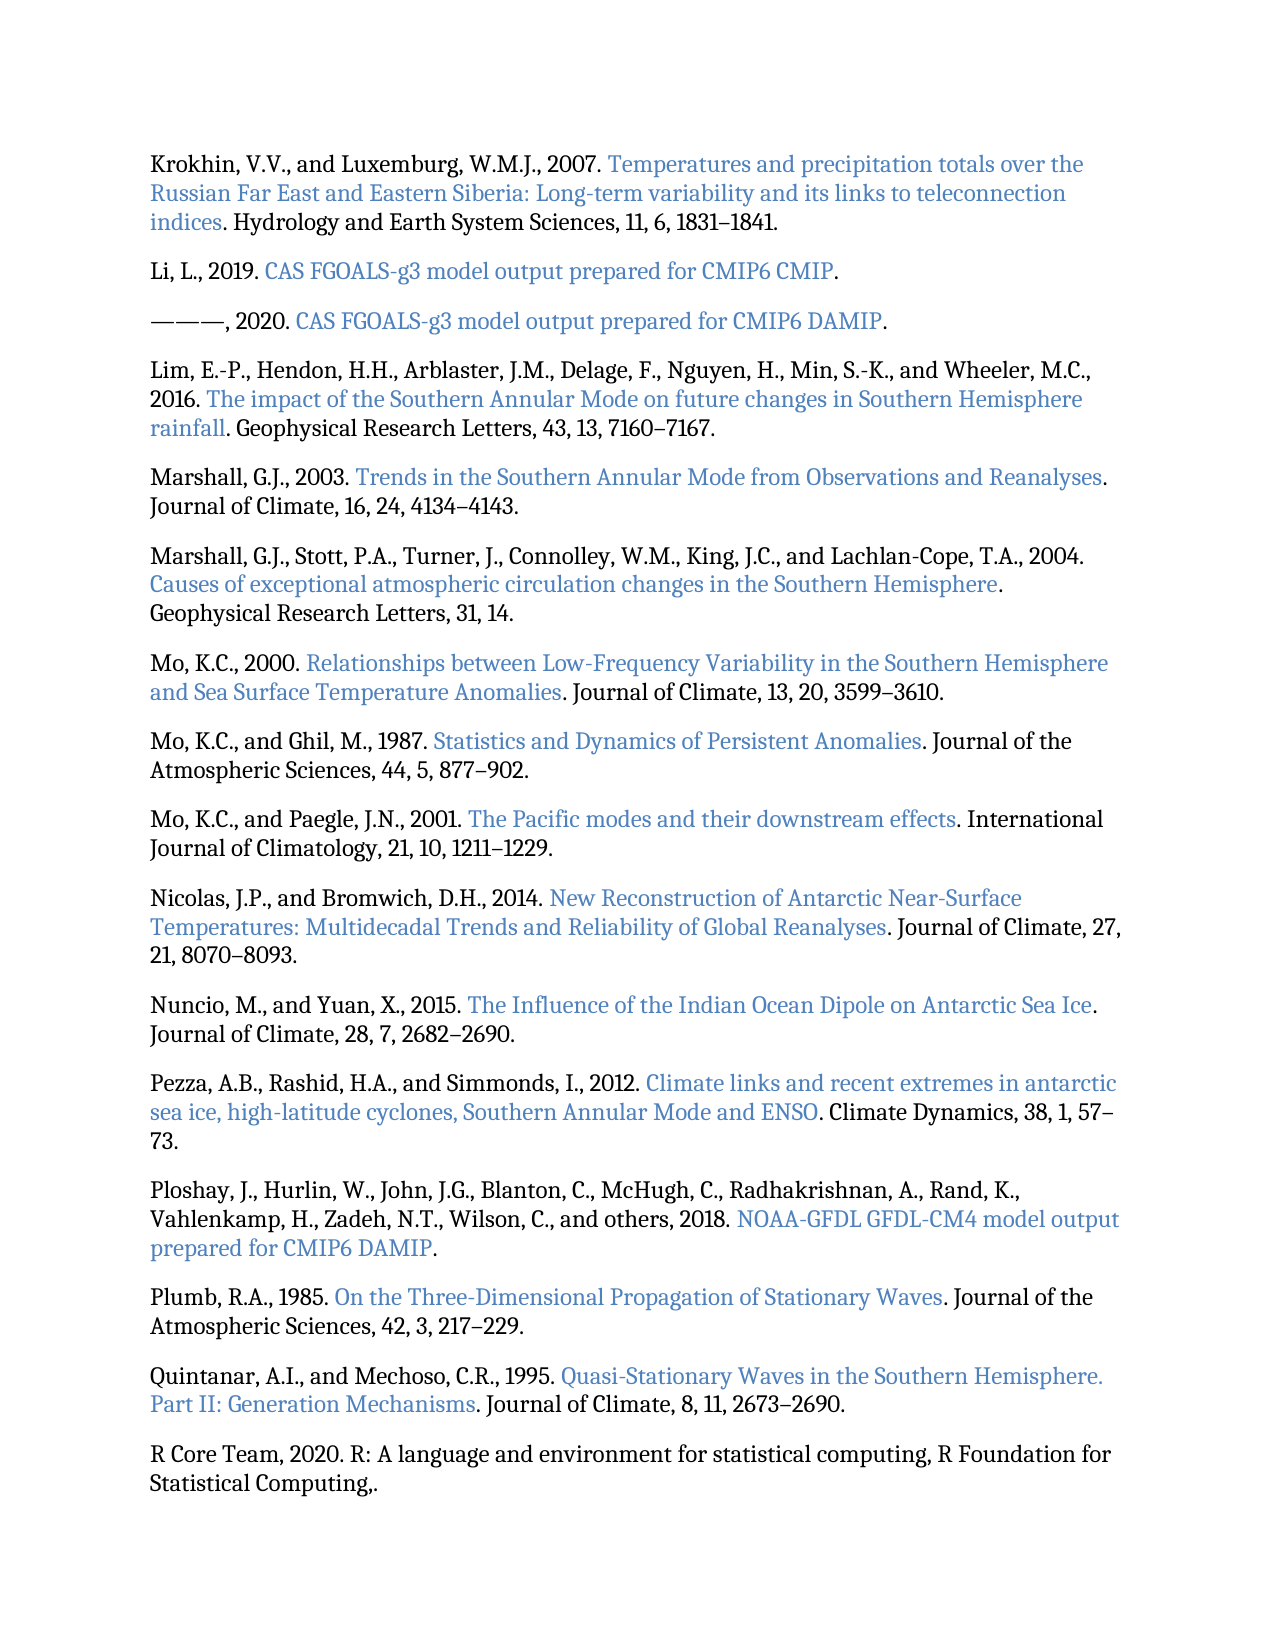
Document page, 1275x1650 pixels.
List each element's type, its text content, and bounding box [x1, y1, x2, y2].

text Pezza, A.B., Rashid, H.A., and Simmonds, I., 2012. Climate links and recent extremes in antarctic sea ice, high-latitude cyclones, Southern Annular Mode and ENSO. Climate Dynamics, 38, 1, 57–73. [150, 1069, 1125, 1155]
text Mo, K.C., and Ghil, M., 1987. Statistics and Dynamics of Persistent Anomalies. Journal of the Atmospheric Sciences, 44, 5, 877–902. [150, 727, 1125, 784]
text Marshall, G.J., Stott, P.A., Turner, J., Connolley, W.M., King, J.C., and Lachlan-Cope, T.A., 2004. Causes of exceptional atmospheric circulation changes in the Southern Hemisphere. Geophysical Research Letters, 31, 14. [150, 542, 1125, 628]
text Ploshay, J., Hurlin, W., John, J.G., Blanton, C., McHugh, C., Radhakrishnan, A., Rand, K., Vahlenkamp, H., Zadeh, N.T., Wilson, C., and others, 2018. NOAA-GFDL GFDL-CM4 model output prepared for CMIP6 DAMIP. [150, 1176, 1125, 1262]
text Mo, K.C., 2000. Relationships between Low-Frequency Variability in the Southern Hemisphere and Sea Surface Temperature Anomalies. Journal of Climate, 13, 20, 3599–3610. [150, 649, 1125, 706]
text Nicolas, J.P., and Bromwich, D.H., 2014. New Reconstruction of Antarctic Near-Surface Temperatures: Multidecadal Trends and Reliability of Global Reanalyses. Journal of Climate, 27, 21, 8070–8093. [150, 884, 1125, 970]
text Lim, E.-P., Hendon, H.H., Arblaster, J.M., Delage, F., Nguyen, H., Min, S.-K., and Wheeler, M.C., 2016. The impact of the Southern Annular Mode on future changes in Southern Hemisphere rainfall. Geophysical Research Letters, 43, 13, 7160–7167. [150, 356, 1125, 442]
text Marshall, G.J., 2003. Trends in the Southern Annular Mode from Observations and Reanalyses. Journal of Climate, 16, 24, 4134–4143. [150, 463, 1125, 521]
text Plumb, R.A., 1985. On the Three-Dimensional Propagation of Stationary Waves. Journal of the Atmospheric Sciences, 42, 3, 217–229. [150, 1283, 1125, 1341]
text ———, 2020. CAS FGOALS-g3 model output prepared for CMIP6 DAMIP. [150, 307, 1125, 335]
text Li, L., 2019. CAS FGOALS-g3 model output prepared for CMIP6 CMIP. [150, 257, 1125, 286]
text R Core Team, 2020. R: A language and environment for statistical computing, R Foundation for Statistical Computing,. [150, 1440, 1125, 1497]
text Nuncio, M., and Yuan, X., 2015. The Influence of the Indian Ocean Dipole on Antarctic Sea Ice. Journal of Climate, 28, 7, 2682–2690. [150, 991, 1125, 1048]
text Krokhin, V.V., and Luxemburg, W.M.J., 2007. Temperatures and precipitation totals over the Russian Far East and Eastern Siberia: Long-term variability and its links to teleconnection indices. Hydrology and Earth System Sciences, 11, 6, 1831–1841. [150, 150, 1125, 236]
text Mo, K.C., and Paegle, J.N., 2001. The Pacific modes and their downstream effects. International Journal of Climatology, 21, 10, 1211–1229. [150, 805, 1125, 863]
text Quintanar, A.I., and Mechoso, C.R., 1995. Quasi-Stationary Waves in the Southern Hemisphere. Part II: Generation Mechanisms. Journal of Climate, 8, 11, 2673–2690. [150, 1362, 1125, 1419]
